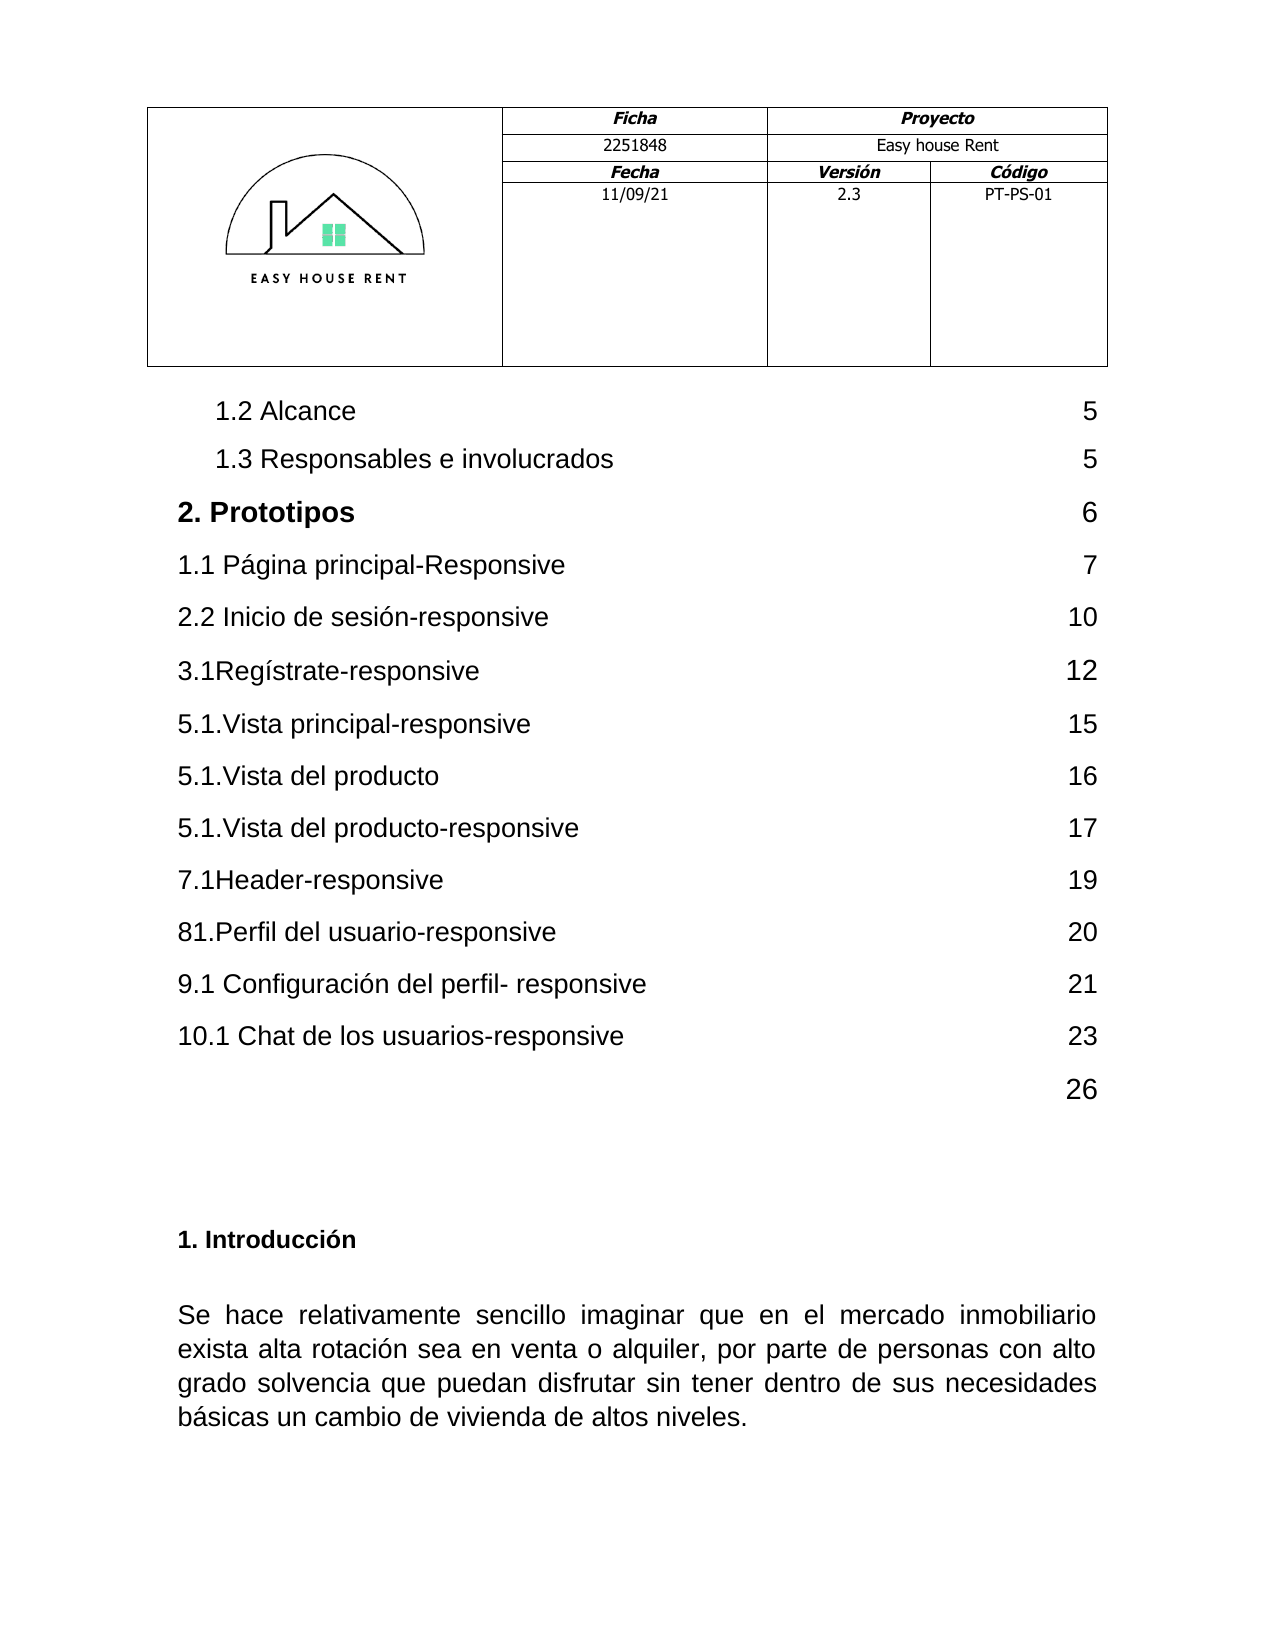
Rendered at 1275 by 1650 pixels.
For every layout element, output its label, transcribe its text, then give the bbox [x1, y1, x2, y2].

text Se hace relativamente sencillo imaginar que en el mercado inmobiliario exista alta rotación sea en venta o alquiler, por parte de personas con alto grado solvencia que puedan disfrutar sin tener dentro de sus necesidades básicas un cambio de vivienda de altos niveles. [177, 1299, 1098, 1432]
subtitle 1. Introducción [177, 1225, 1098, 1254]
picture [220, 128, 430, 338]
